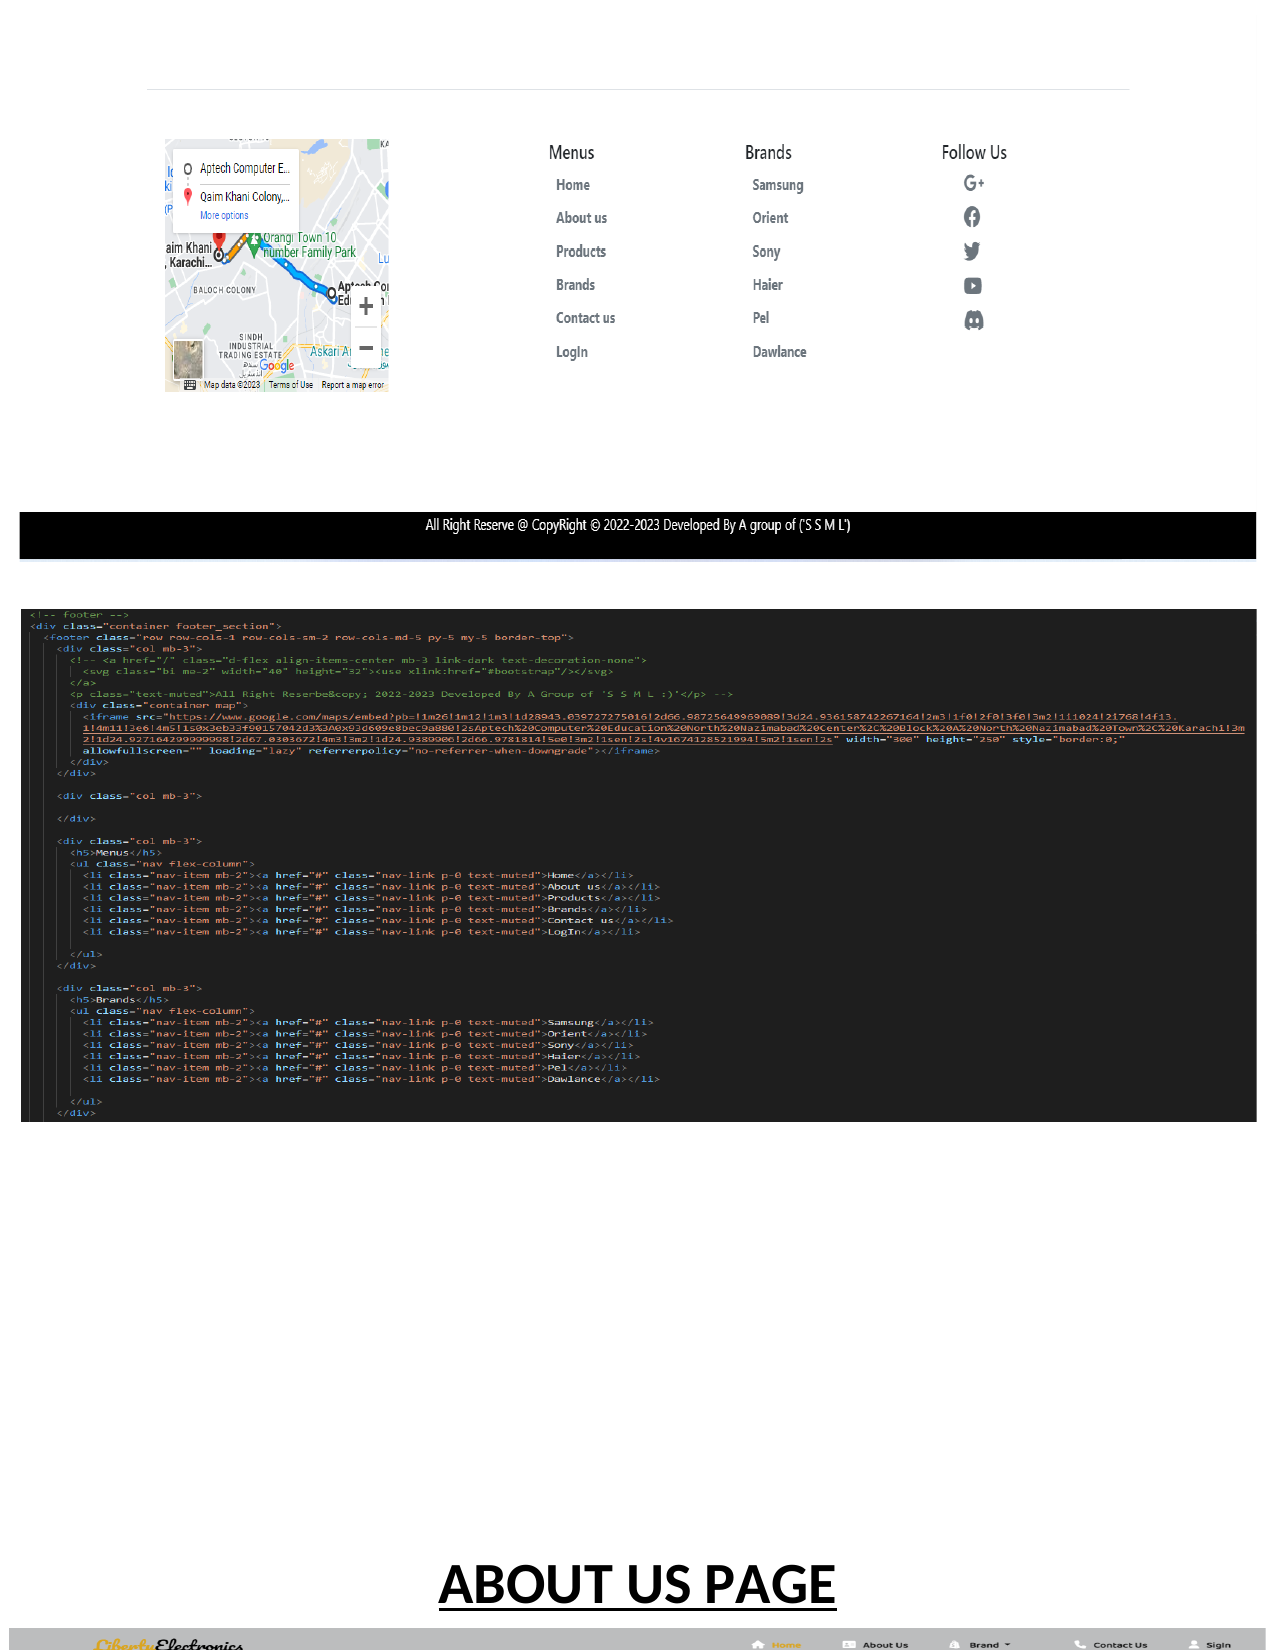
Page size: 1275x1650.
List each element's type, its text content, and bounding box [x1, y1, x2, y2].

text ABOUT US PAGE [0, 1547, 1275, 1618]
picture [9, 1628, 1266, 1650]
picture [21, 609, 1257, 1122]
picture [19, 15, 1257, 562]
